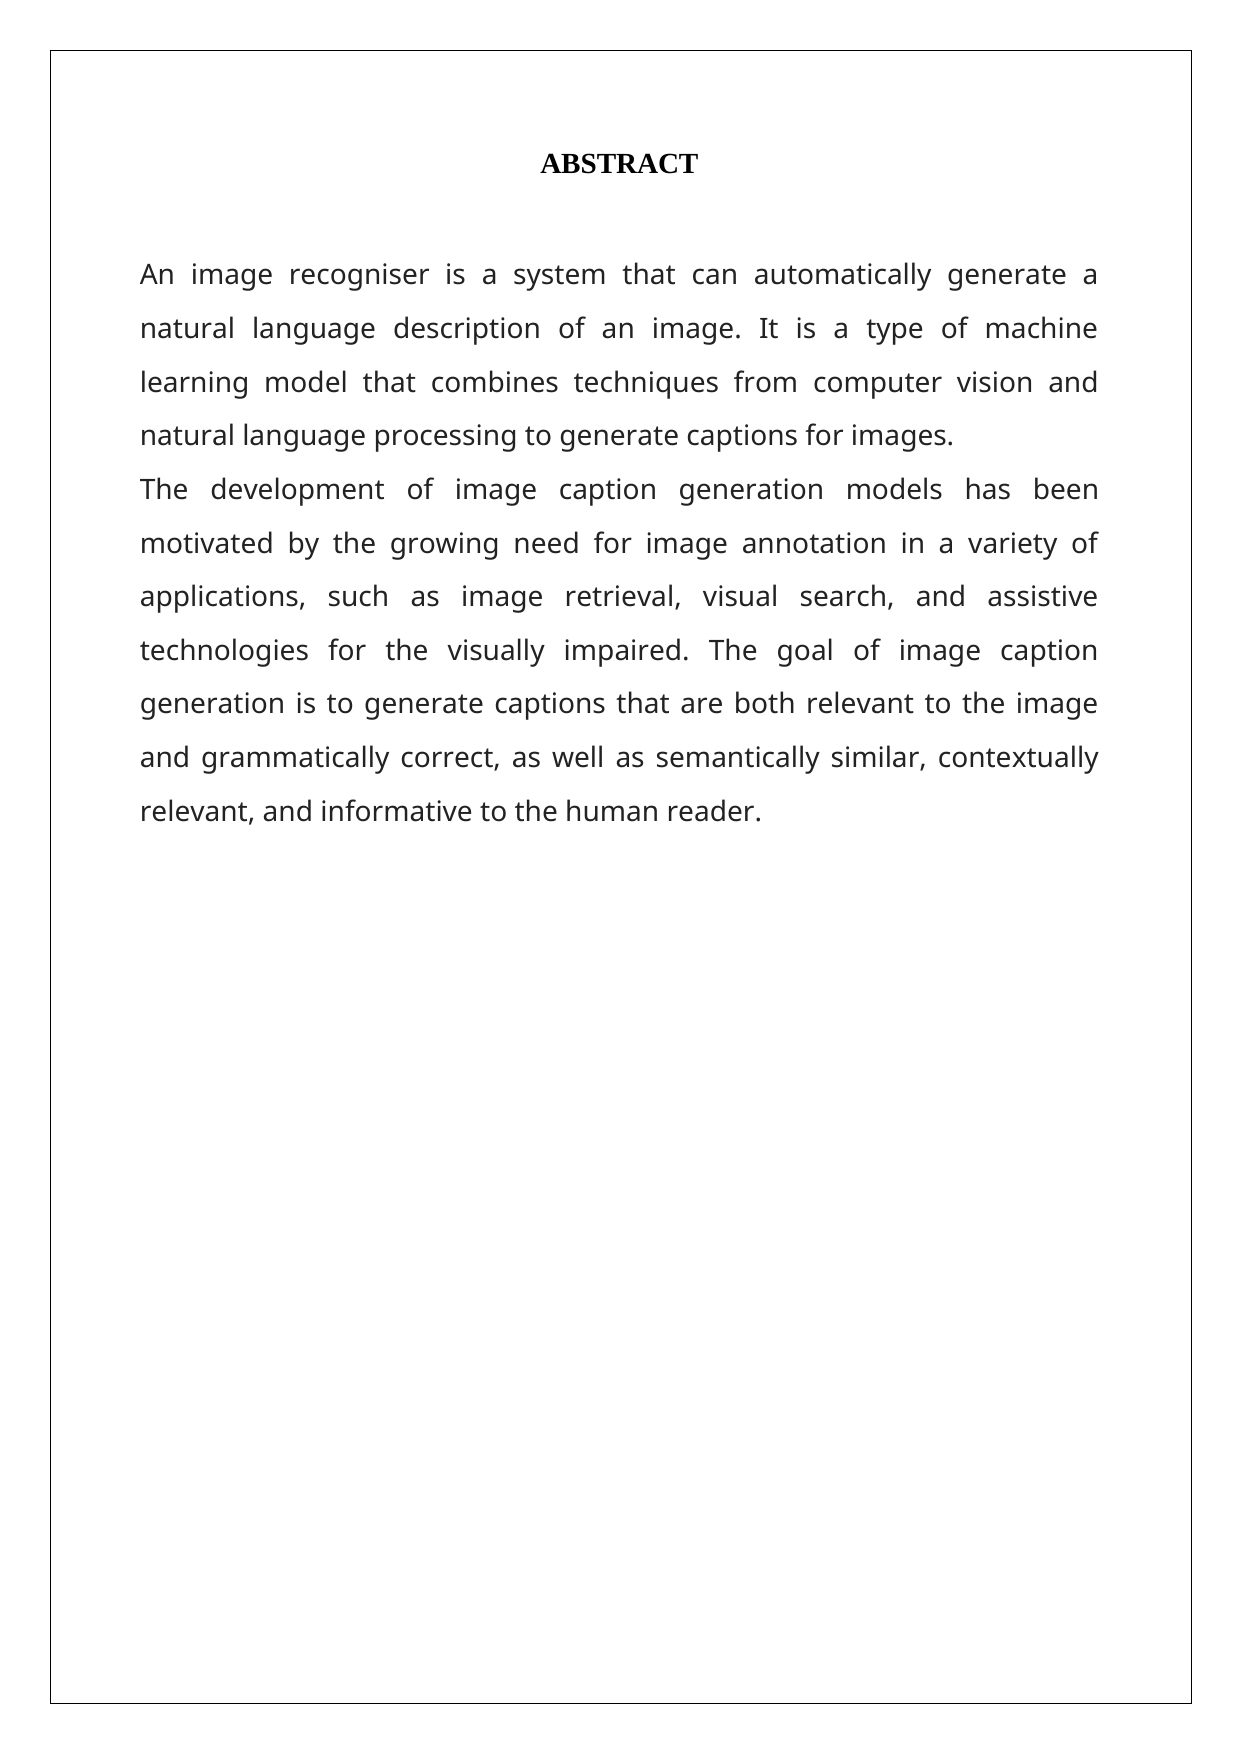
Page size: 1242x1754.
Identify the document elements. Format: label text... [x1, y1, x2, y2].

text The development of image caption generation models has been motivated by the growing need for image annotation in a variety of applications, such as image retrieval, visual search, and assistive technologies for the visually impaired. The goal of image caption generation is to generate captions that are both relevant to the image and grammatically correct, as well as semantically similar, contextually relevant, and informative to the human reader. [139, 481, 1100, 646]
text The development of image caption generation models has been motivated by the growing need for image annotation in a variety of applications, such as image retrieval, visual search, and assistive technologies for the visually impaired. The goal of image caption generation is to generate captions that are both relevant to the image and grammatically correct, as well as semantically similar, contextually relevant, and informative to the human reader. [139, 647, 1100, 829]
text An image recogniser is a system that can automatically generate a natural language description of an image. It is a type of machine learning model that combines techniques from computer vision and natural language processing to generate captions for images. [139, 284, 1100, 454]
subtitle ABSTRACT [139, 146, 1099, 179]
